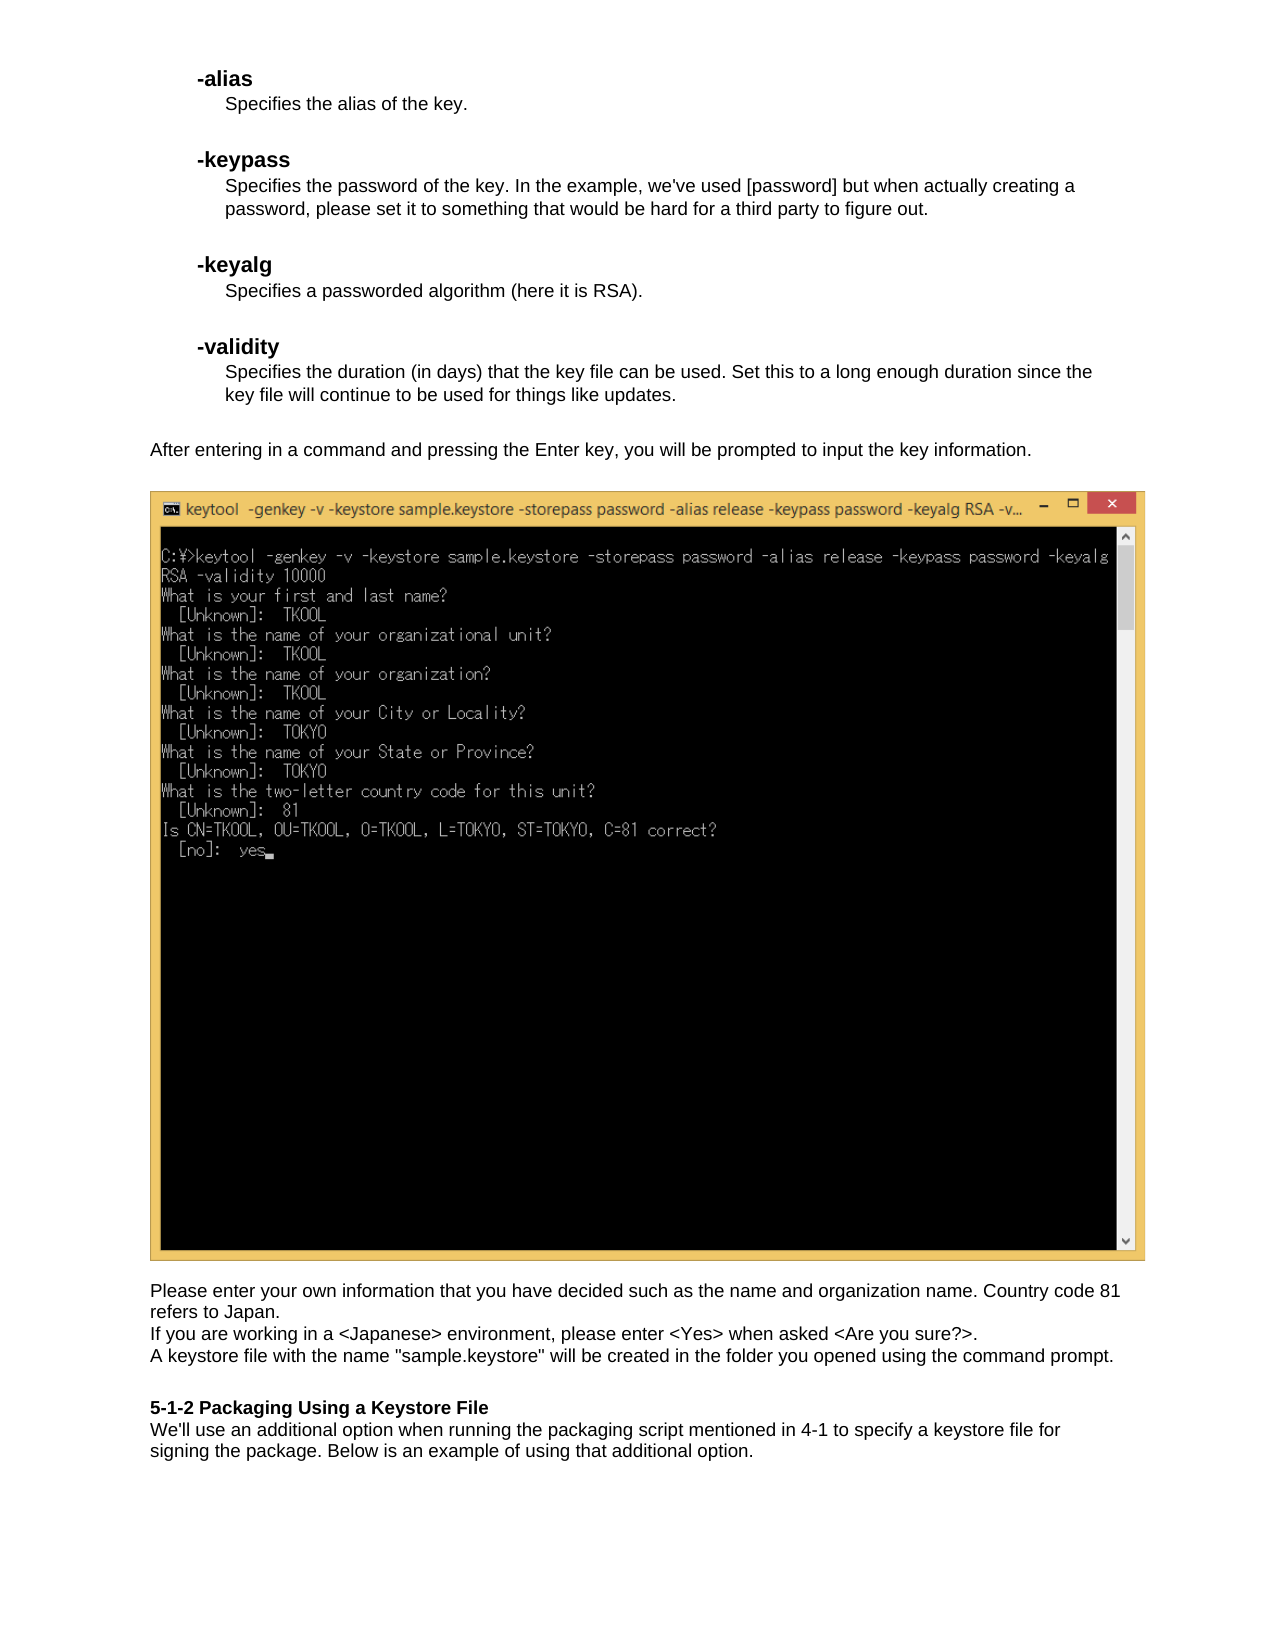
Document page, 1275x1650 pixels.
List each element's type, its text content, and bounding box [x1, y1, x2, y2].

text Specifies the duration (in days) that the key file can be used. Set this to a long enough duration since the key file will continue to be used for things like updates. [225, 361, 1125, 406]
text Specifies the alias of the key. [225, 93, 1125, 114]
text -keyalg [197, 252, 1125, 277]
text After entering in a command and pressing the Enter key, you will be prompted to input the key information. [150, 439, 1125, 460]
text -keypass [197, 147, 1125, 172]
text -alias [197, 66, 1125, 91]
text -validity [197, 334, 1125, 359]
text Specifies a passworded algorithm (here it is RSA). [225, 279, 1125, 301]
text Specifies the password of the key. In the example, we've used [password] but when actually creating a password, please set it to something that would be hard for a third party to figure out. [225, 174, 1125, 219]
picture [150, 491, 1146, 1261]
subtitle 5-1-2 Packaging Using a Keystore File [150, 1397, 1125, 1419]
text We'll use an additional option when running the packaging script mentioned in 4-1 to specify a keystore file for signing the package. Below is an example of using that additional option. [150, 1419, 1125, 1462]
text Please enter your own information that you have decided such as the name and organization name. Country code 81 refers to Japan. If you are working in a <Japanese> environment, please enter <Yes> when asked <Are you sure?>. A keystore file with the name "sample.keystore" will be created in the folder you opened using the command prompt. [150, 1280, 1125, 1366]
